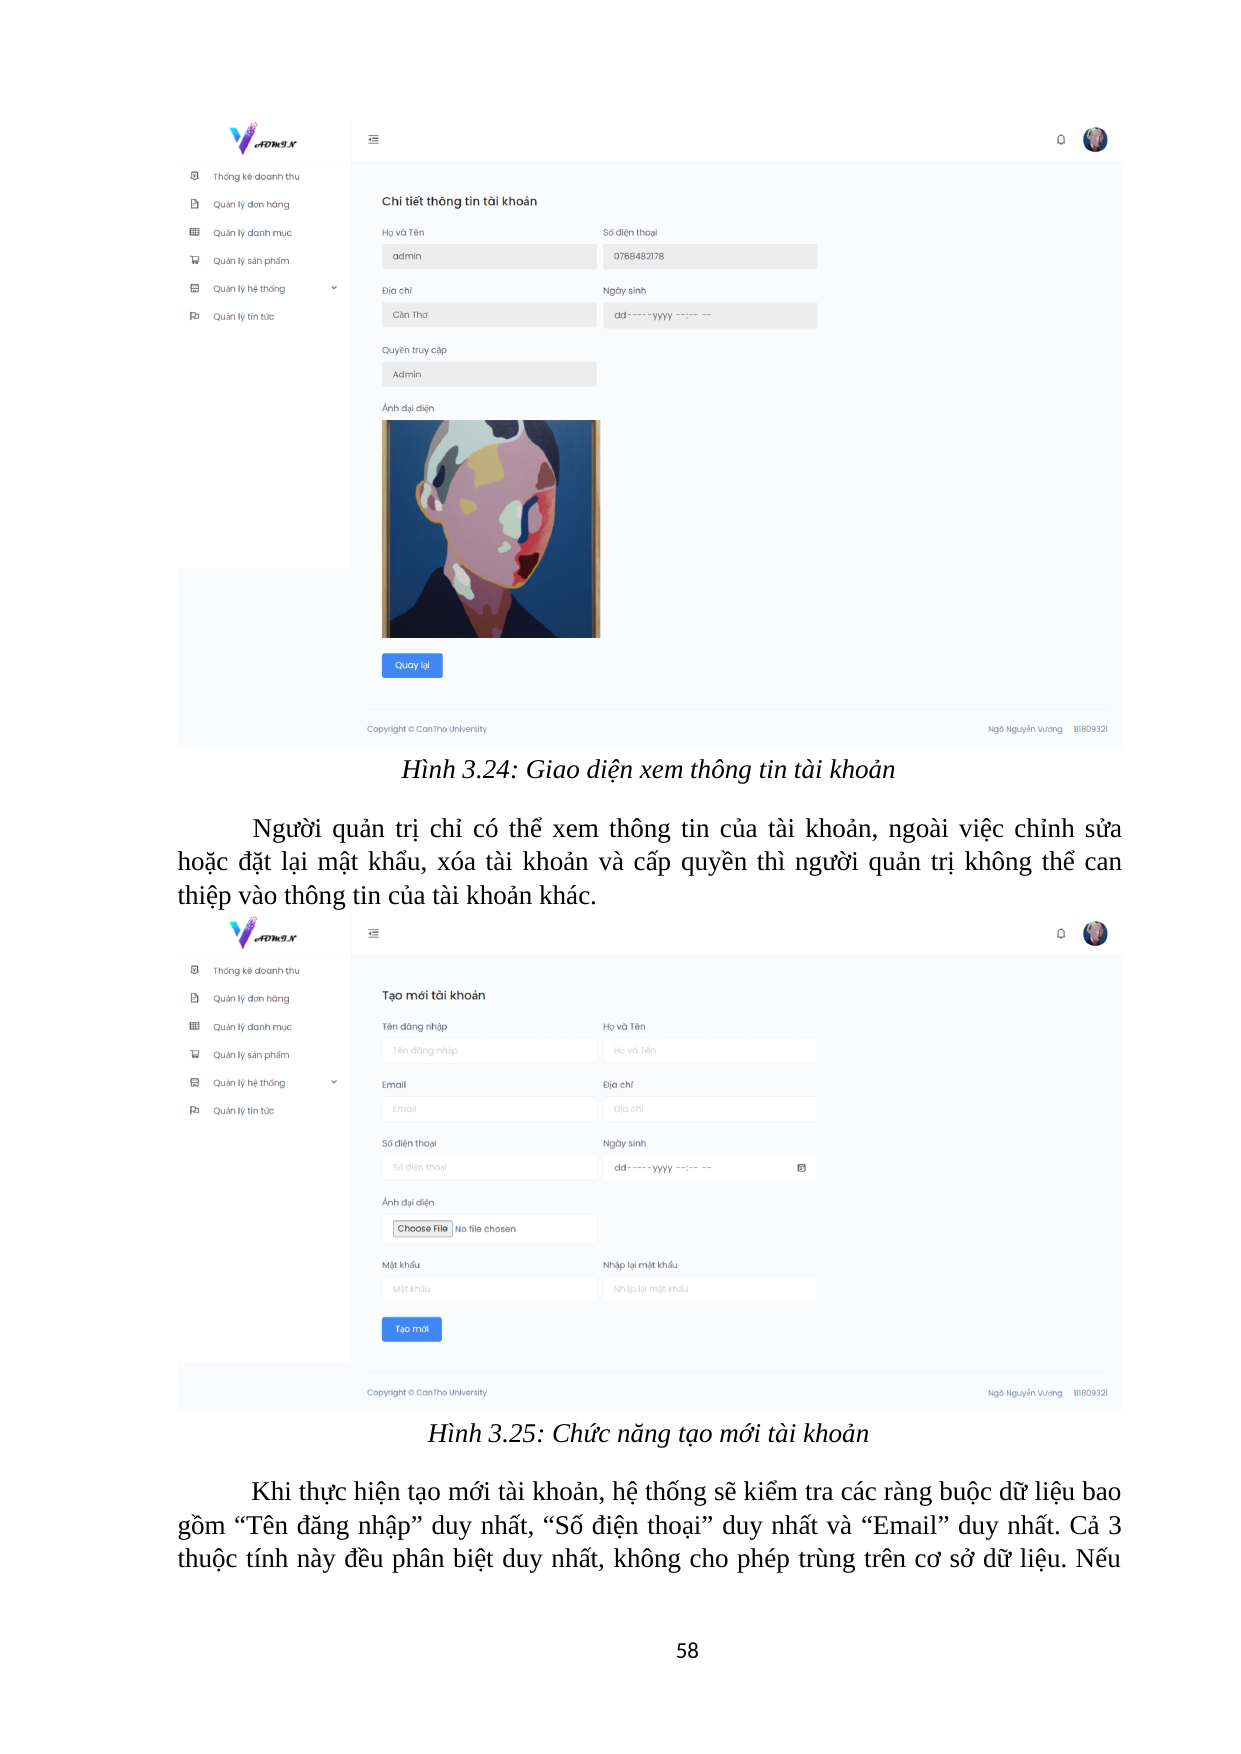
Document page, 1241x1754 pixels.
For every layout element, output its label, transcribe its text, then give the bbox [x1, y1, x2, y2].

text Hình 3.25: Chức năng tạo mới tài khoản [177, 1417, 1122, 1448]
picture [177, 912, 1123, 1412]
text Hình 3.24: Giao diện xem thông tin tài khoản [177, 754, 1122, 785]
picture [177, 118, 1123, 749]
text Người quản trị chỉ có thể xem thông tin của tài khoản, ngoài việc chỉnh sửa hoặc đặt lại mật khẩu, xóa tài khoản và cấp quyền thì người quản trị không thể can thiệp vào thông tin của tài khoản khác. [177, 812, 1122, 910]
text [177, 1475, 1122, 1573]
